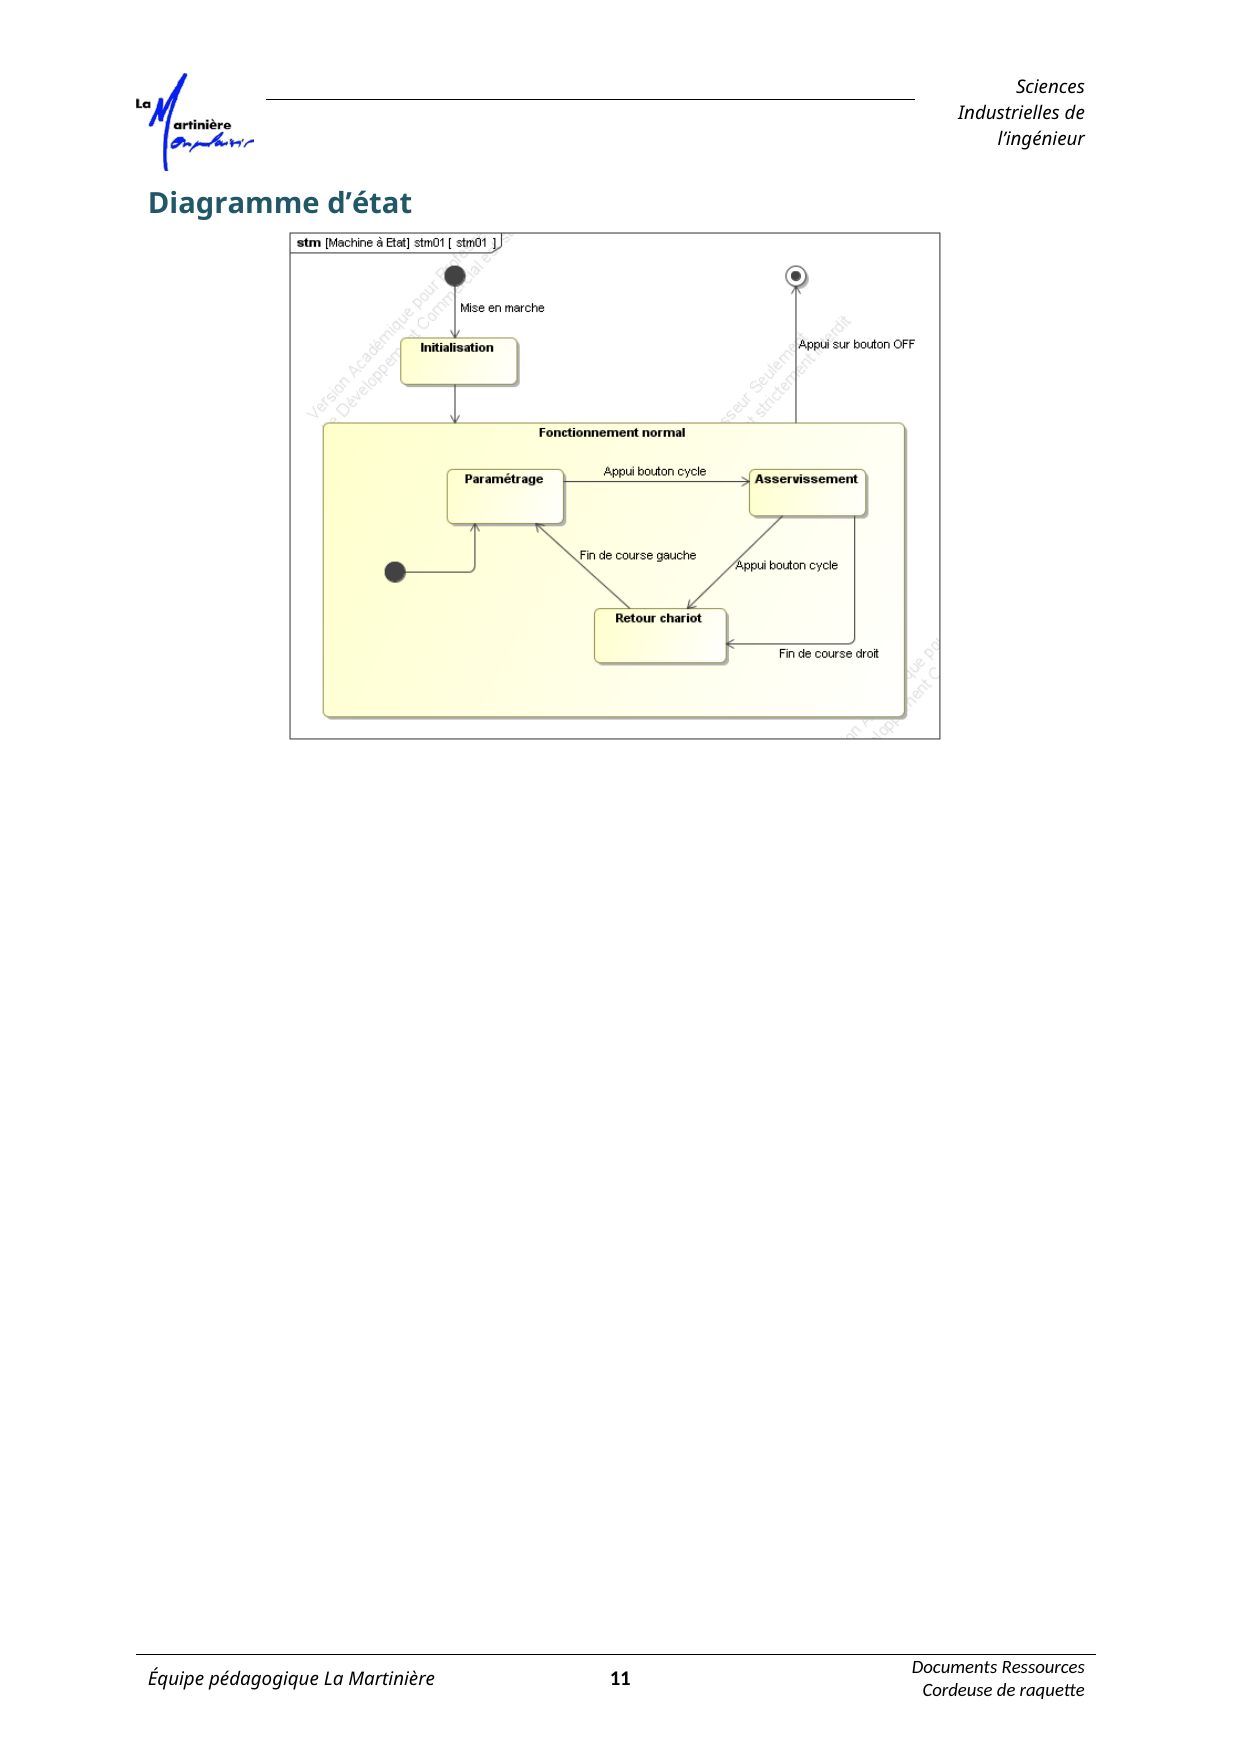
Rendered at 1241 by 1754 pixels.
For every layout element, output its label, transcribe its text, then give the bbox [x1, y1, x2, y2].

picture [284, 227, 956, 755]
subtitle Diagramme d’état [148, 182, 1093, 222]
picture [136, 73, 254, 171]
